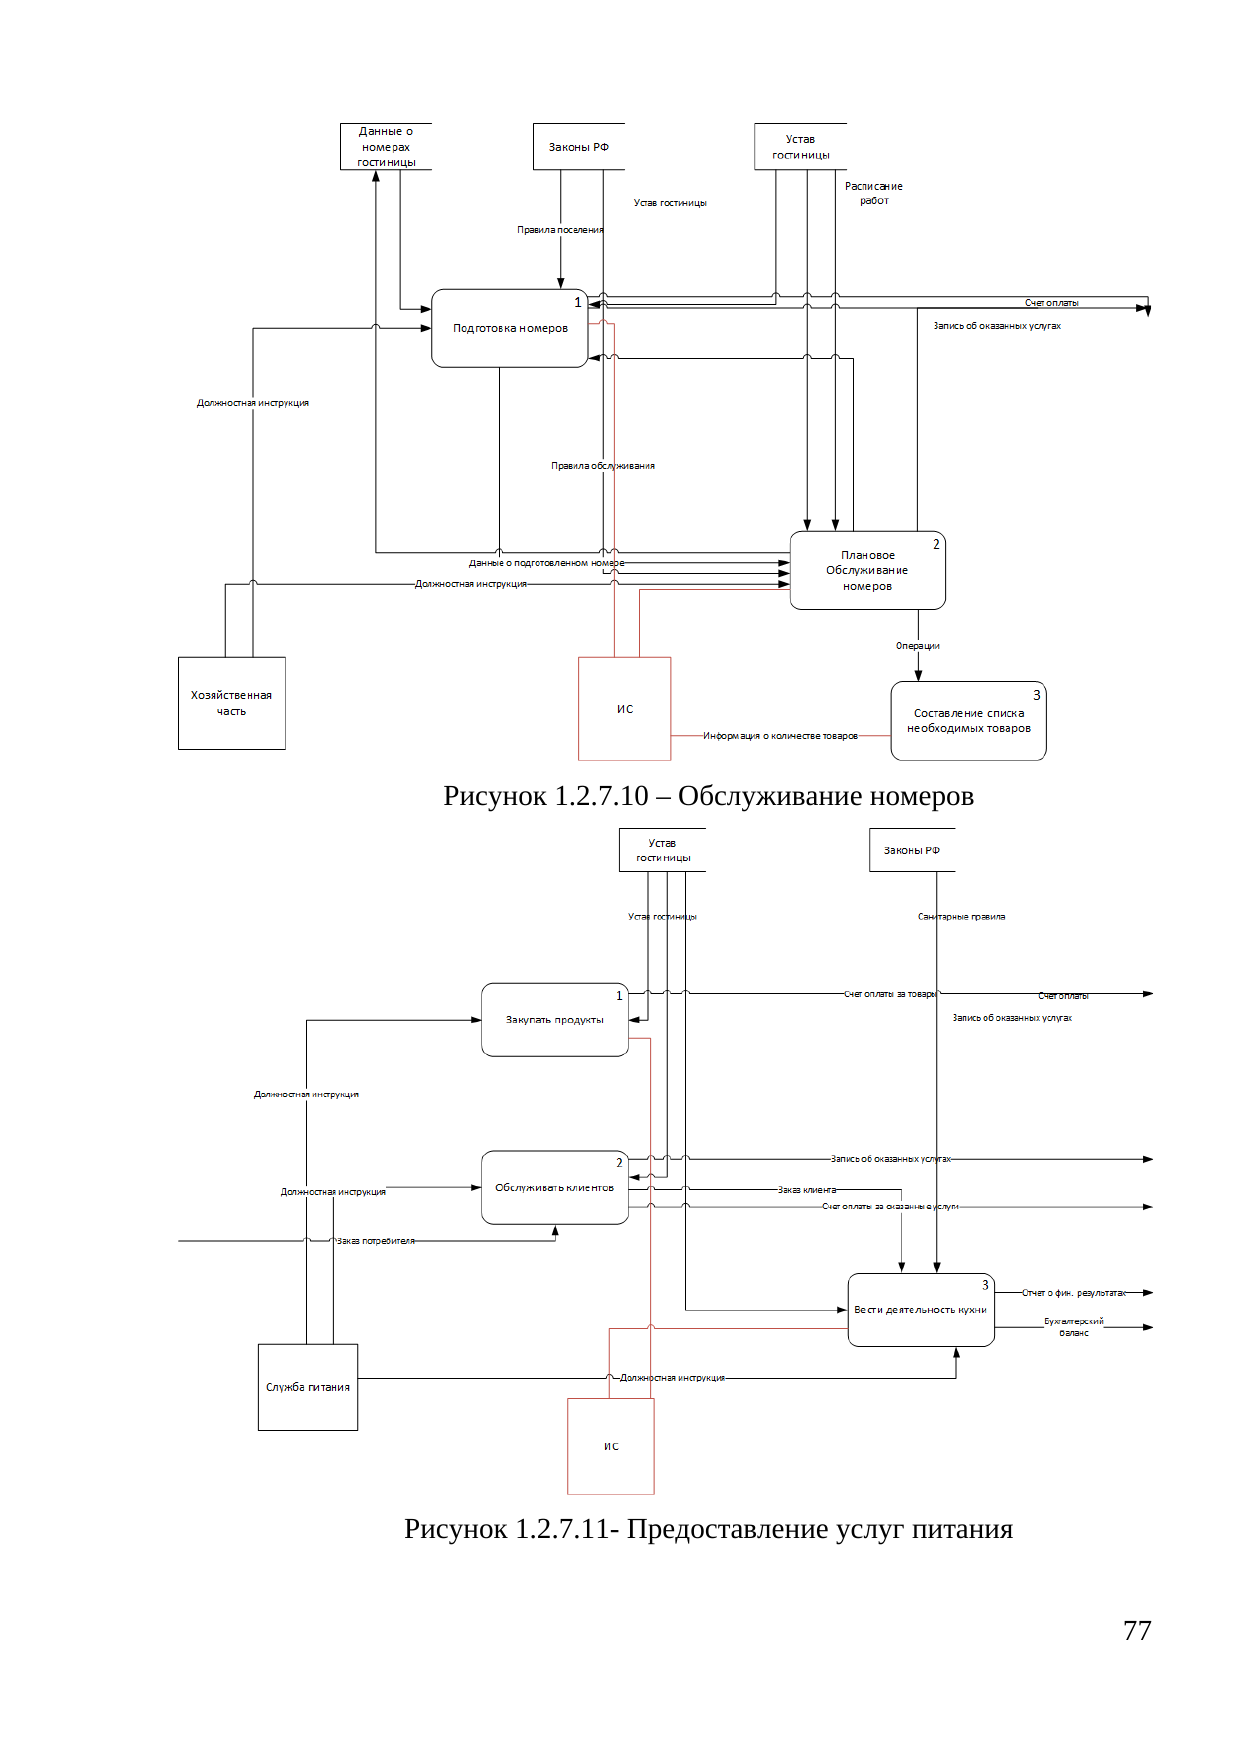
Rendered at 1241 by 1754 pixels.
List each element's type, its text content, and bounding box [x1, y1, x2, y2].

text Рисунок 1.2.7.10 – Обслуживание номеров [177, 778, 1152, 811]
text Рисунок 1.2.7.11- Предоставление услуг питания [177, 1511, 1152, 1544]
picture [177, 828, 1154, 1495]
picture [177, 118, 1152, 761]
